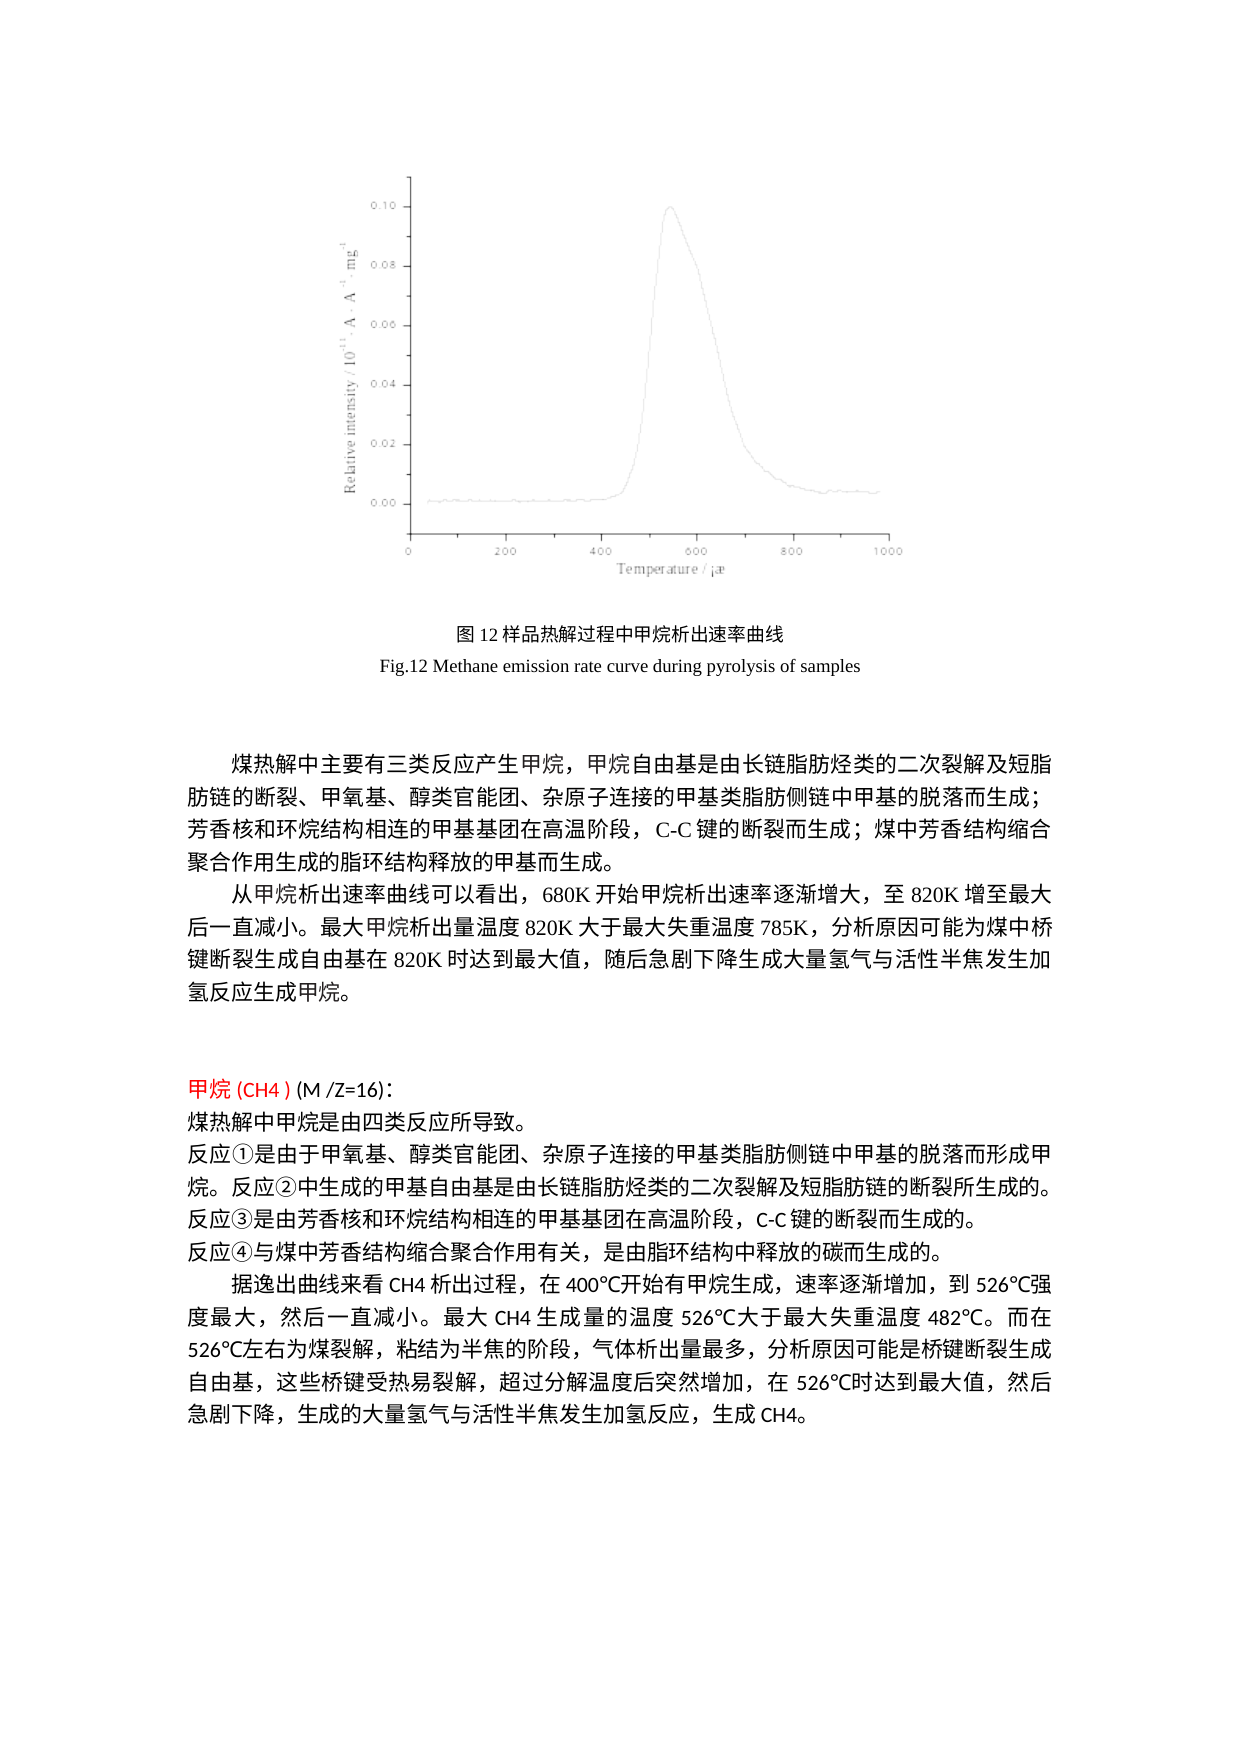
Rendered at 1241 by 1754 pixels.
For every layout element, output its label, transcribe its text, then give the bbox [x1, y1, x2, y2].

text 煤热解中甲烷是由四类反应所导致。 [187, 1104, 1053, 1137]
text 反应④与煤中芳香结构缩合聚合作用有关，是由脂环结构中释放的碳而生成的。 [187, 1234, 1053, 1267]
text Fig.12 Methane emission rate curve during pyrolysis of samples [187, 649, 1053, 682]
text 甲烷 (CH4 ) (M /Z=16)： [187, 1072, 1053, 1104]
text 从甲烷析出速率曲线可以看出，680K开始甲烷析出速率逐渐增大，至820K增至最大后一直减小。最大甲烷析出量温度820K大于最大失重温度785K，分析原因可能为煤中桥键断裂生成自由基在820K时达到最大值，随后急剧下降生成大量氢气与活性半焦发生加氢反应生成甲烷。 [187, 877, 1053, 1007]
text 反应③是由芳香核和环烷结构相连的甲基基团在高温阶段，C-C键的断裂而生成的。 [187, 1202, 1053, 1234]
text 据逸出曲线来看CH4析出过程，在400℃开始有甲烷生成，速率逐渐增加，到526℃强度最大，然后一直减小。最大CH4生成量的温度526℃大于最大失重温度482℃。而在526℃左右为煤裂解，粘结为半焦的阶段，气体析出量最多，分析原因可能是桥键断裂生成自由基，这些桥键受热易裂解，超过分解温度后突然增加，在526℃时达到最大值，然后急剧下降，生成的大量氢气与活性半焦发生加氢反应，生成CH4。 [187, 1267, 1053, 1429]
text 反应①是由于甲氧基、醇类官能团、杂原子连接的甲基类脂肪侧链中甲基的脱落而形成甲烷。反应②中生成的甲基自由基是由长链脂肪烃类的二次裂解及短脂肪链的断裂所生成的。 [187, 1137, 1053, 1202]
text 煤热解中主要有三类反应产生甲烷，甲烷自由基是由长链脂肪烃类的二次裂解及短脂肪链的断裂、甲氧基、醇类官能团、杂原子连接的甲基类脂肪侧链中甲基的脱落而生成；芳香核和环烷结构相连的甲基基团在高温阶段，C-C键的断裂而生成；煤中芳香结构缩合聚合作用生成的脂环结构释放的甲基而生成。 [187, 747, 1053, 877]
text 图12 样品热解过程中甲烷析出速率曲线 [187, 617, 1053, 649]
